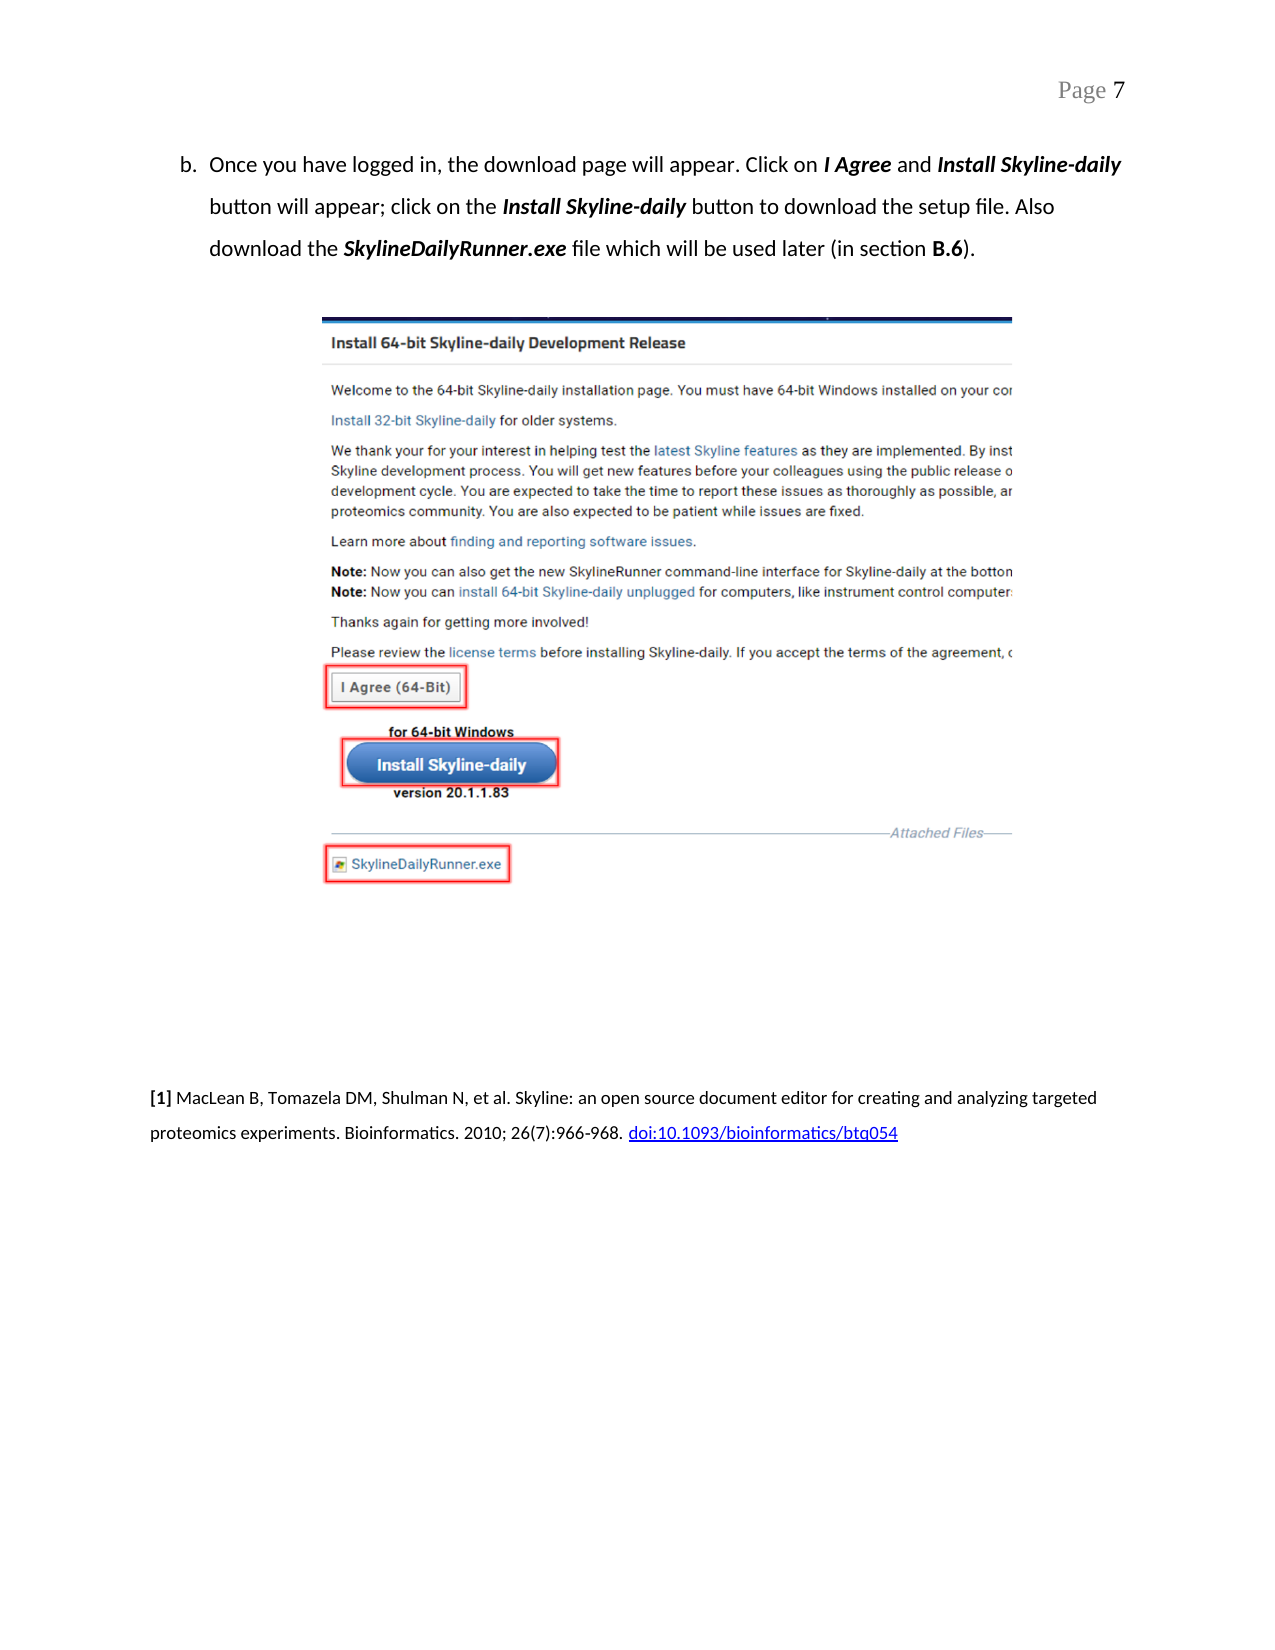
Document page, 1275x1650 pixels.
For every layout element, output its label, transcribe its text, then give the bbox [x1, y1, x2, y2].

picture [322, 317, 1013, 890]
text [1] MacLean B, Tomazela DM, Shulman N, et al. Skyline: an open source document editor for creating and analyzing targeted proteomics experiments. Bioinformatics. 2010; 26(7):966‐968. doi:10.1093/bioinformatics/btq054 [150, 1086, 1125, 1144]
list Once you have logged in, the download page will appear. Click on I Agree and Install Skyline-daily button will appear; click on the Install Skyline-daily button to download the setup file. Also download the SkylineDailyRunner.exe file which will be used later (in section B.6). [179, 150, 1125, 262]
